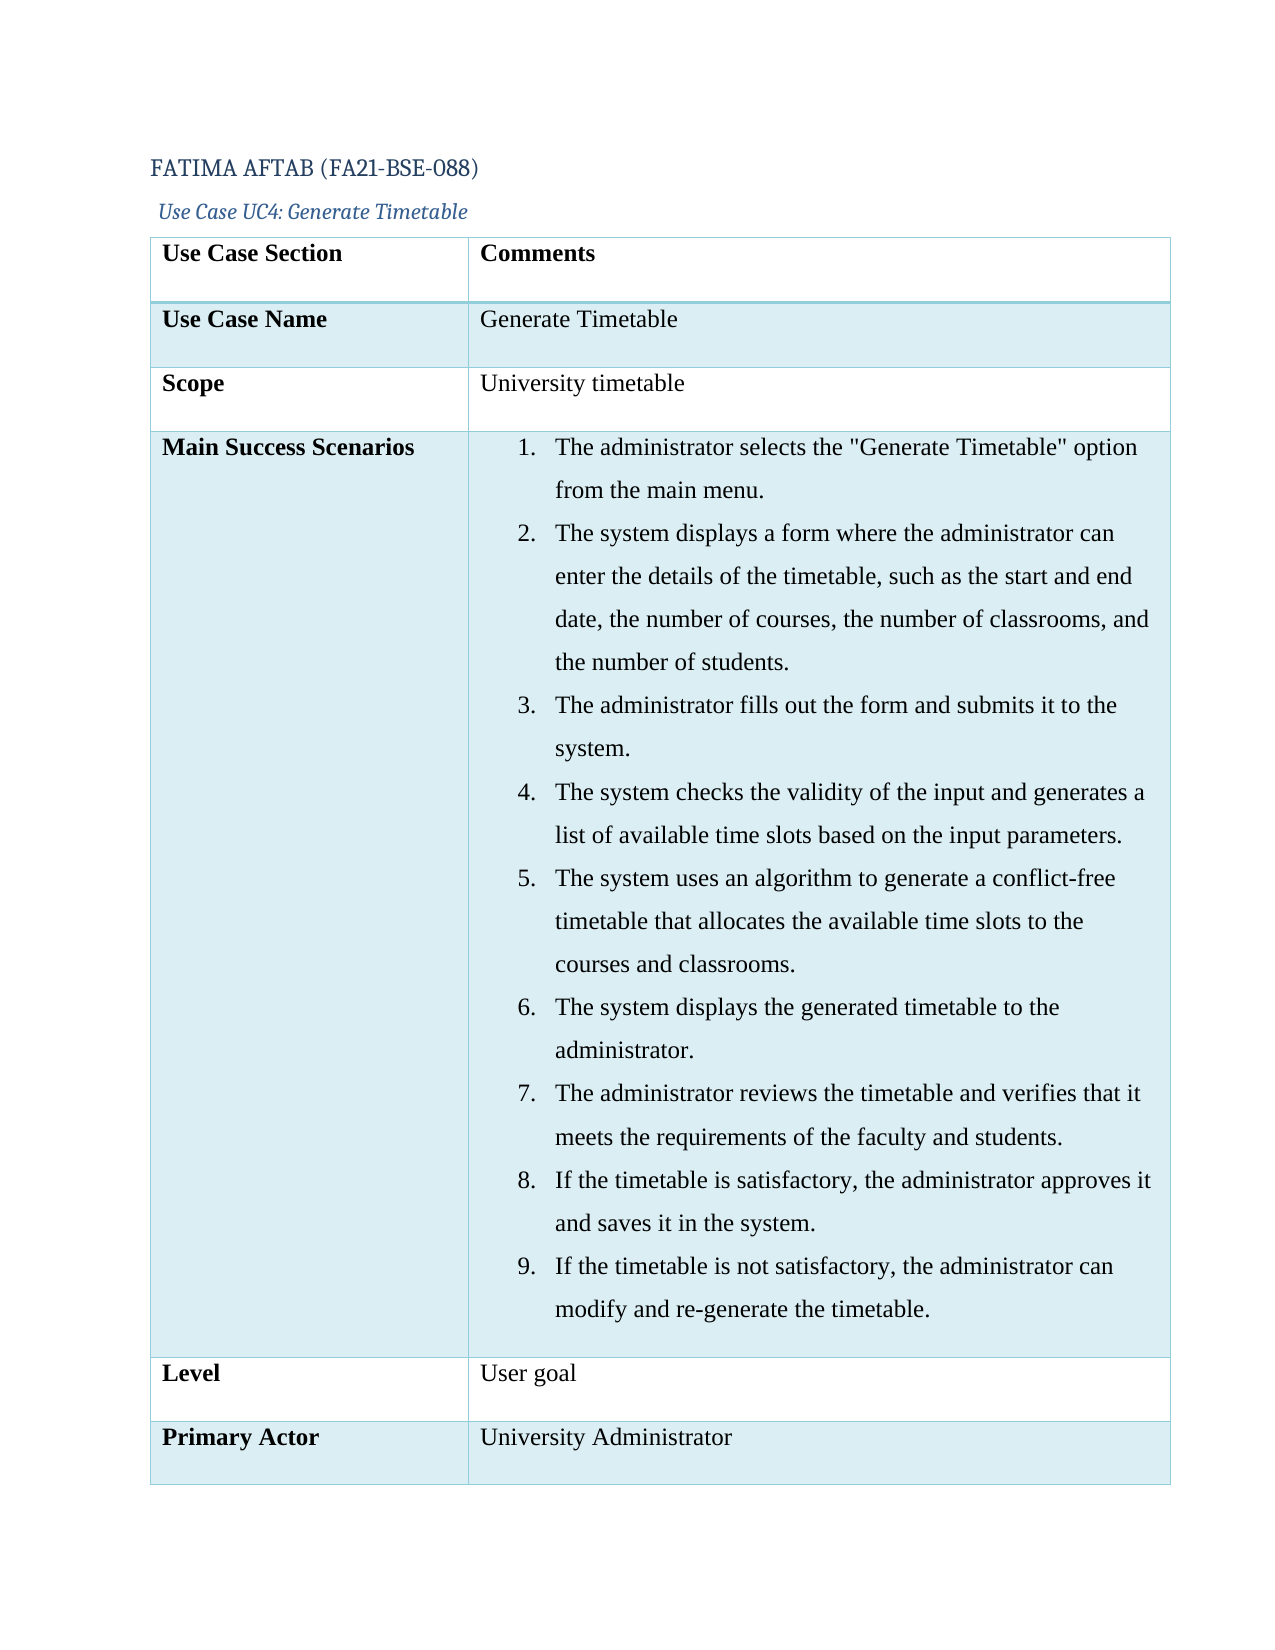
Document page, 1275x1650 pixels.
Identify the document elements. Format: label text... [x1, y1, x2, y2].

table_cell Generate Timetable [469, 304, 1170, 367]
table_cell User goal [469, 1358, 1170, 1421]
table_cell The administrator selects the "Generate Timetable" option from the main menu. The system displays a form where the administrator can enter the details of the timetable, such as the start and end date, the number of courses, the number of classrooms, and the number of students. The administrator fills out the form and submits it to the system. The system checks the validity of the input and generates a list of available time slots based on the input parameters. The system uses an algorithm to generate a conflict-free timetable that allocates the available time slots to the courses and classrooms. The system displays the generated timetable to the administrator. The administrator reviews the timetable and verifies that it meets the requirements of the faculty and students. If the timetable is satisfactory, the administrator approves it and saves it in the system. If the timetable is not satisfactory, the administrator can modify and re-generate the timetable. [469, 432, 1170, 1357]
table_cell University timetable [469, 368, 1170, 431]
subtitle FATIMA AFTAB (FA21-BSE-088) [150, 154, 1125, 183]
table_cell Main Success Scenarios [151, 432, 468, 1357]
table_header Use Case Section [151, 238, 468, 301]
table_cell Level [151, 1358, 468, 1421]
table_cell Use Case Name [151, 304, 468, 367]
table_header Use Case UC4: Generate Timetable [150, 187, 491, 237]
table_cell University Administrator [469, 1422, 1170, 1484]
table_header Comments [469, 238, 1170, 301]
table_cell Scope [151, 368, 468, 431]
table_cell Primary Actor [151, 1422, 468, 1484]
